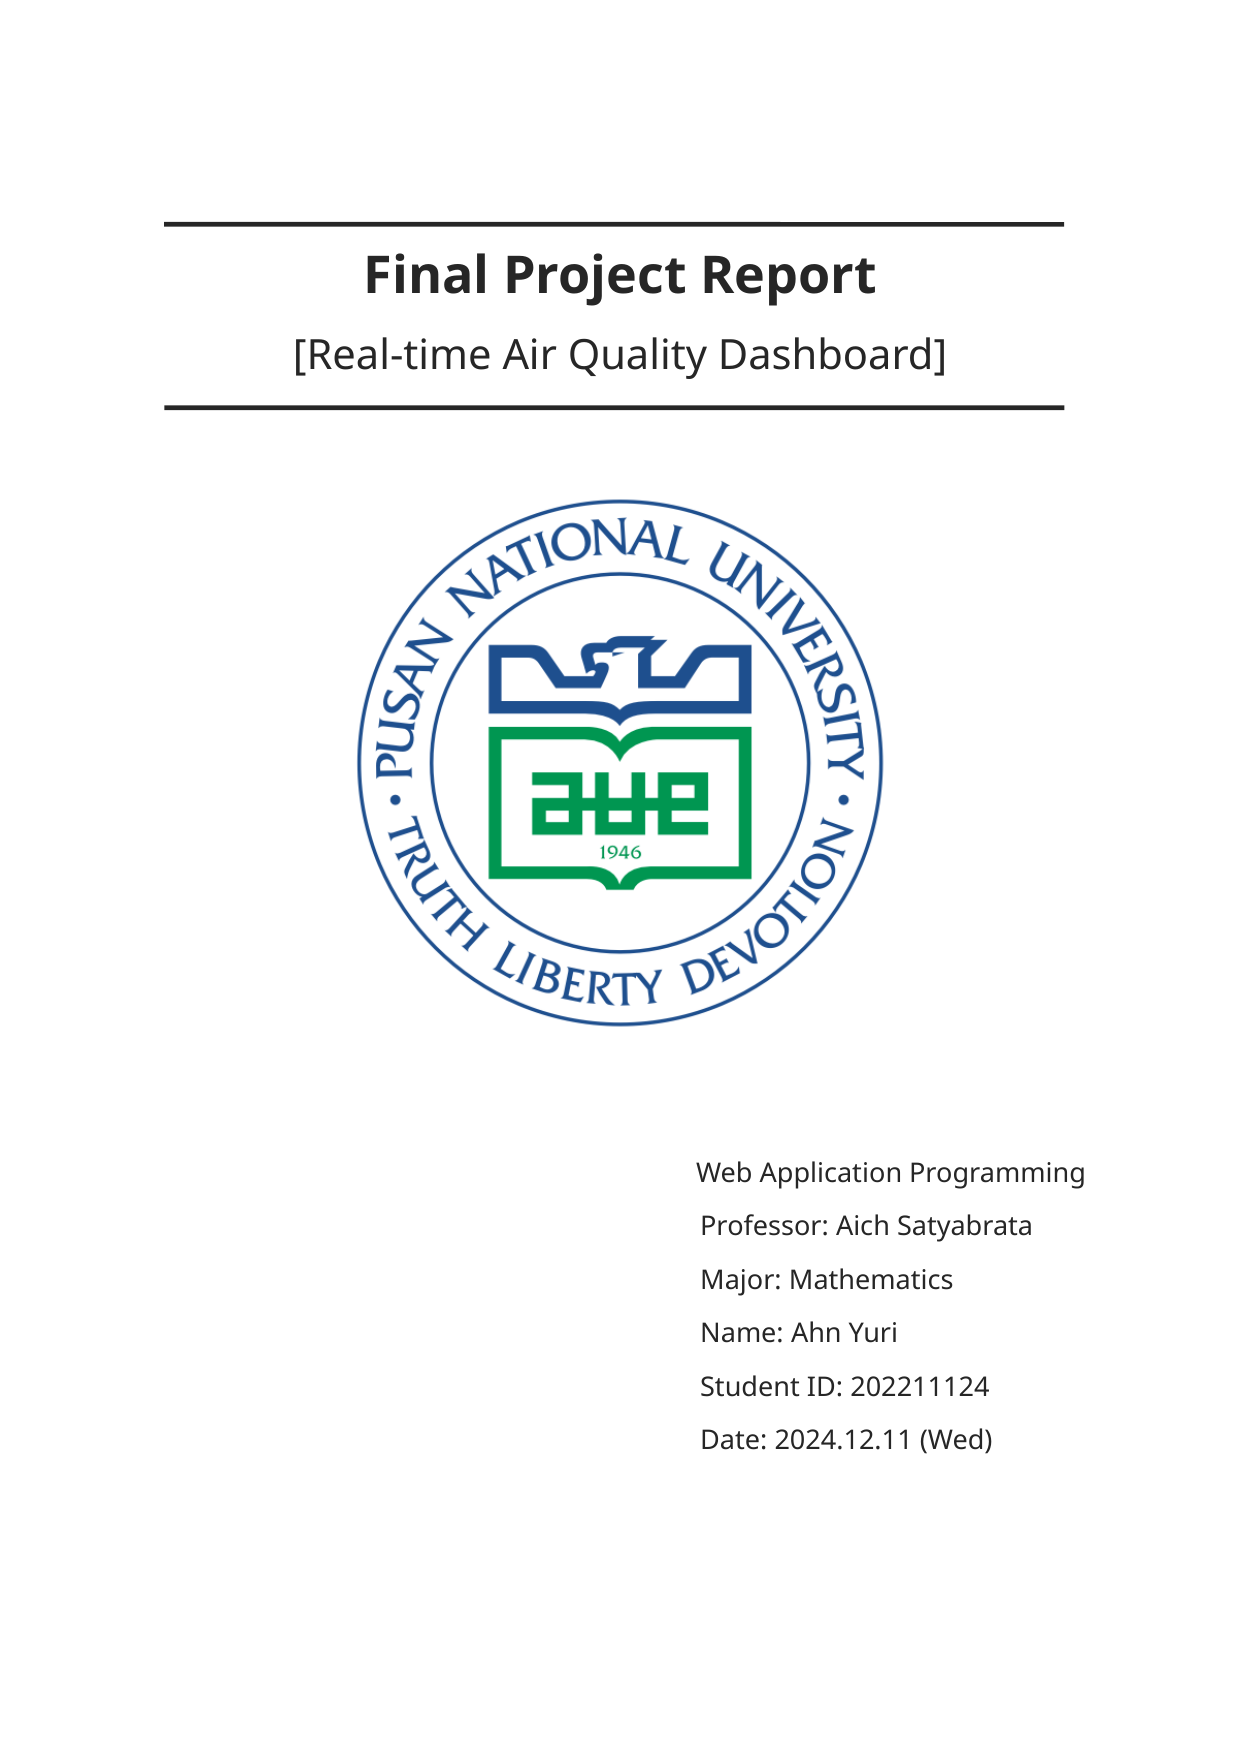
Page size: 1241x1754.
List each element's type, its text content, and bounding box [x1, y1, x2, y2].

text Date: 2024.12.11 (Wed) [700, 1421, 1090, 1458]
text Name: Ahn Yuri [700, 1314, 1090, 1351]
picture [341, 483, 899, 1041]
text [Real-time Air Quality Dashboard] [150, 325, 1090, 382]
list Web Application Programming [696, 1153, 1090, 1190]
text Professor: Aich Satyabrata [700, 1207, 1090, 1243]
text Major: Mathematics [700, 1260, 1090, 1297]
text Final Project Report [150, 238, 1090, 308]
text Student ID: 202211124 [700, 1367, 1090, 1404]
